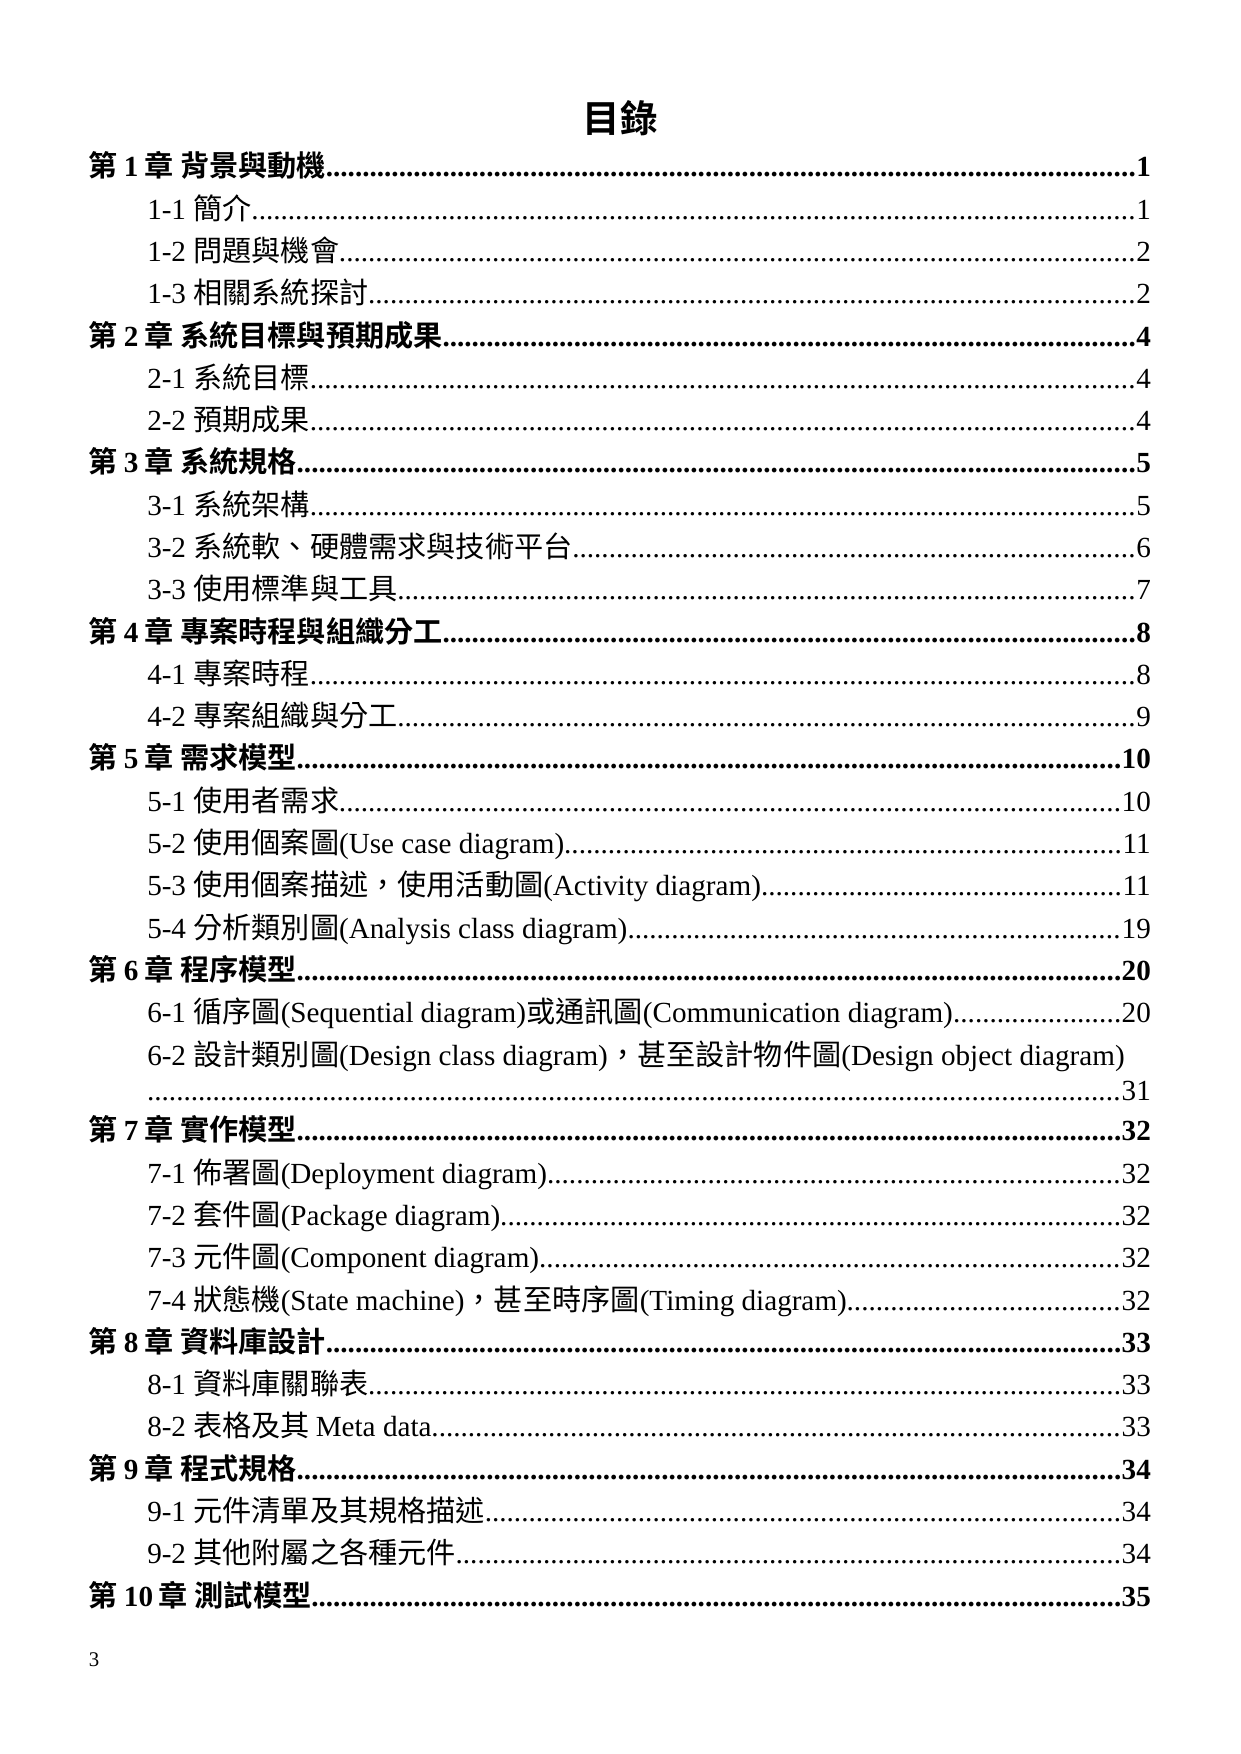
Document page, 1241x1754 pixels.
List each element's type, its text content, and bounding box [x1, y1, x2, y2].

text 4-2 專案組織與分工 9 [147, 693, 1152, 735]
text 第3章 系統規格 5 [89, 439, 1152, 481]
text 第6章 程序模型 20 [89, 946, 1152, 989]
text 3-3 使用標準與工具 7 [147, 566, 1152, 608]
text 第10章 測試模型 35 [89, 1572, 1152, 1614]
text 第9章 程式規格 34 [89, 1445, 1152, 1487]
text 第5章 需求模型 10 [89, 735, 1152, 777]
text 2-2 預期成果 4 [147, 397, 1152, 439]
text 9-1 元件清單及其規格描述 34 [147, 1487, 1152, 1530]
text 6-1 循序圖(Sequential diagram)或通訊圖(Communication diagram) 20 [147, 989, 1152, 1031]
text 7-3 元件圖(Component diagram) 32 [147, 1234, 1152, 1276]
text 3-1 系統架構 5 [147, 481, 1152, 523]
text 第4章 專案時程與組織分工 8 [89, 608, 1152, 650]
text 7-2 套件圖(Package diagram) 32 [147, 1191, 1152, 1234]
text 7-1 佈署圖(Deployment diagram) 32 [147, 1149, 1152, 1191]
text 8-1 資料庫關聯表 33 [147, 1361, 1152, 1403]
text 第7章 實作模型 32 [89, 1107, 1152, 1149]
text 1-3 相關系統探討 2 [147, 270, 1152, 312]
text 1-1 簡介 1 [147, 185, 1152, 227]
text 7-4 狀態機(State machine)，甚至時序圖(Timing diagram) 32 [147, 1276, 1152, 1318]
text 5-4 分析類別圖(Analysis class diagram) 19 [147, 904, 1152, 946]
text 9-2 其他附屬之各種元件 34 [147, 1530, 1152, 1572]
text 第1章 背景與動機 1 [89, 143, 1152, 185]
text 6-2 設計類別圖(Design class diagram)，甚至設計物件圖(Design object diagram) 31 [147, 1031, 1152, 1107]
text 第2章 系統目標與預期成果 4 [89, 312, 1152, 354]
text 5-3 使用個案描述，使用活動圖(Activity diagram) 11 [147, 862, 1152, 904]
text 2-1 系統目標 4 [147, 354, 1152, 397]
text 4-1 專案時程 8 [147, 650, 1152, 693]
text 3-2 系統軟、硬體需求與技術平台 6 [147, 523, 1152, 566]
text 8-2 表格及其Meta data 33 [147, 1403, 1152, 1445]
text 5-2 使用個案圖(Use case diagram) 11 [147, 819, 1152, 862]
text 目錄 [89, 89, 1152, 143]
text 5-1 使用者需求 10 [147, 777, 1152, 819]
text 第8章 資料庫設計 33 [89, 1318, 1152, 1361]
text 1-2 問題與機會 2 [147, 227, 1152, 270]
